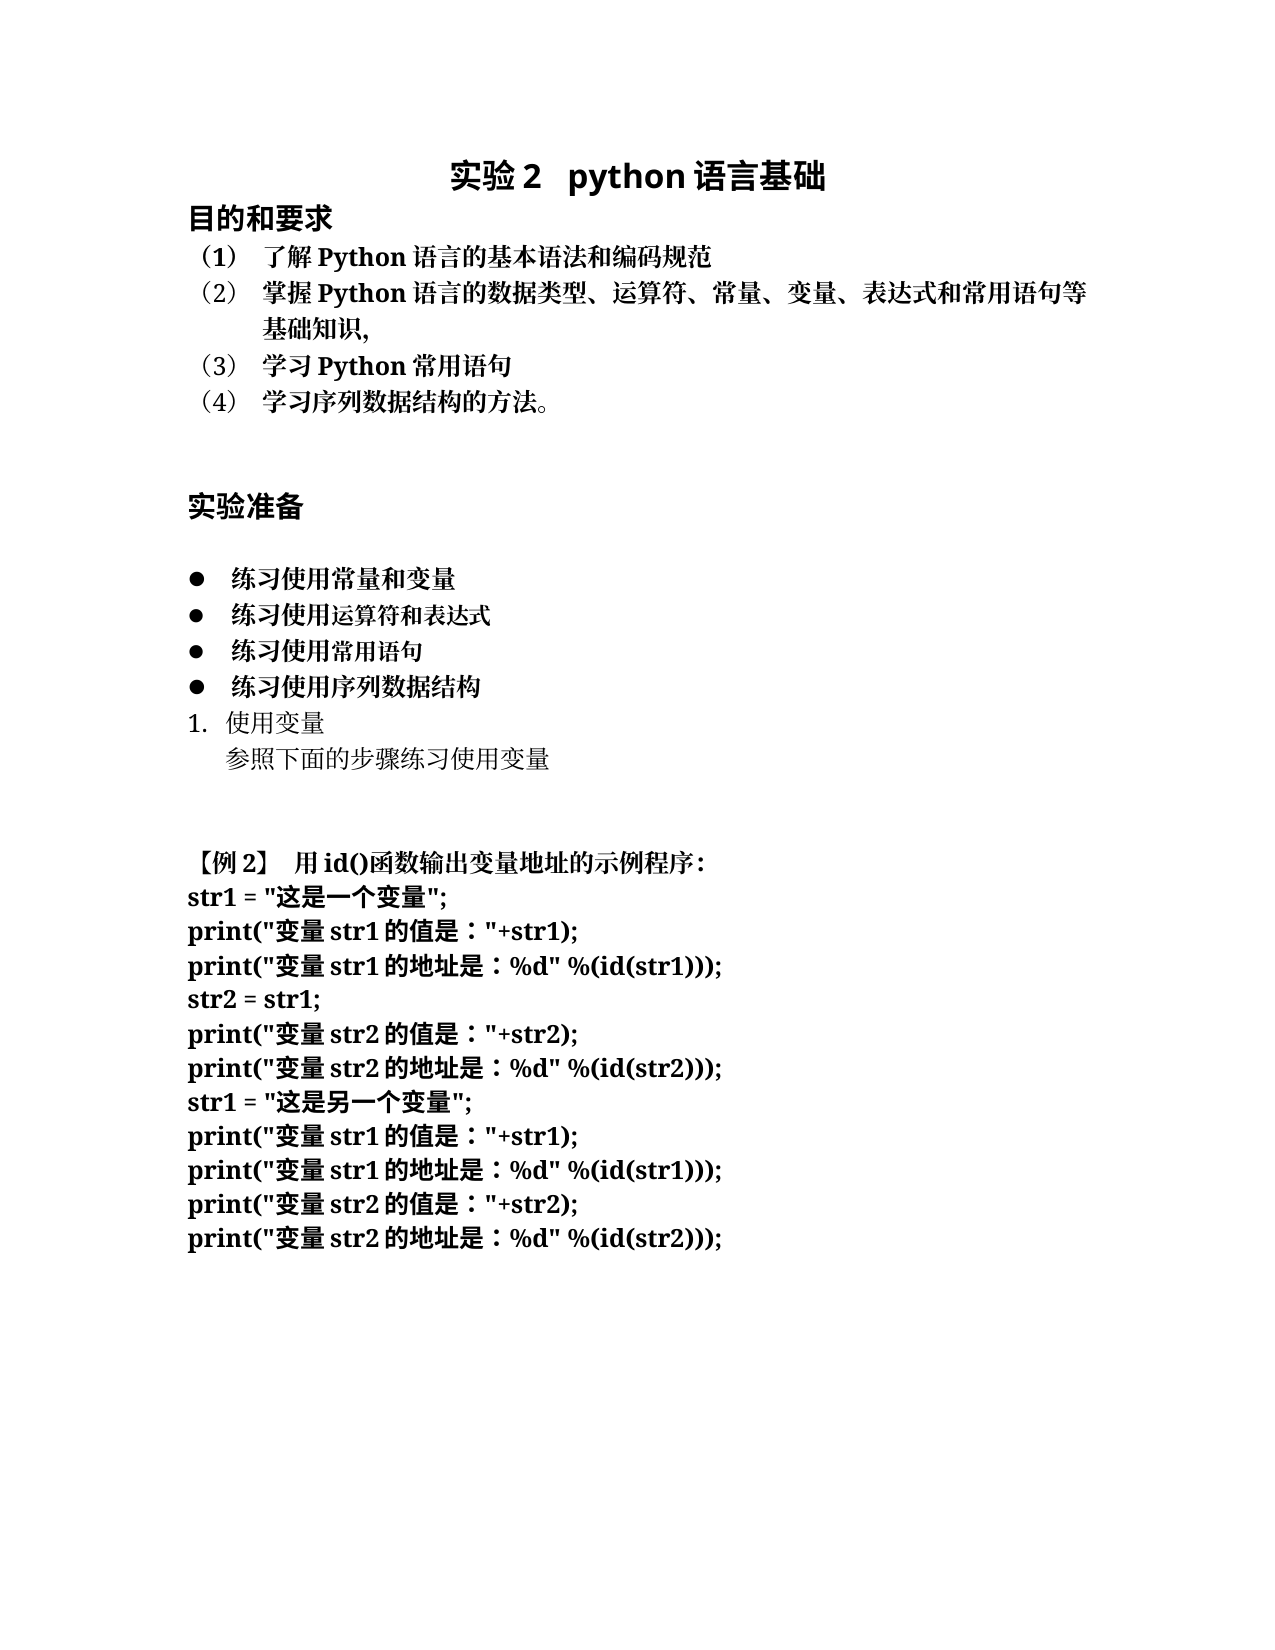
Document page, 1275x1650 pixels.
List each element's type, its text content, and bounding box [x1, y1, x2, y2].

list 练习使用运算符和表达式 [187, 596, 1087, 632]
text str2 = str1; [187, 982, 1087, 1016]
text str1 = "这是另一个变量"; [187, 1084, 1087, 1118]
text print("变量str1的地址是：%d" %(id(str1))); [187, 948, 1087, 982]
text print("变量str1的值是："+str1); [187, 1118, 1087, 1152]
list 学习序列数据结构的方法。 [187, 382, 1087, 418]
list 掌握Python语言的数据类型、运算符、常量、变量、表达式和常用语句等基础知识， [187, 274, 1087, 346]
text print("变量str2的地址是：%d" %(id(str2))); [187, 1050, 1087, 1084]
text 实验准备 [187, 486, 1087, 526]
text 【例2】 用id()函数输出变量地址的示例程序： [187, 844, 1087, 880]
text print("变量str1的值是："+str1); [187, 914, 1087, 948]
text 实验2 python语言基础 [187, 150, 1087, 198]
text 目的和要求 [187, 198, 1087, 238]
text print("变量str2的值是："+str2); [187, 1187, 1087, 1221]
text print("变量str2的地址是：%d" %(id(str2))); [187, 1221, 1087, 1255]
list 练习使用常量和变量 [187, 560, 1087, 596]
list 学习Python常用语句 [187, 346, 1087, 382]
list 了解Python语言的基本语法和编码规范 [187, 238, 1087, 274]
list 使用变量 [187, 704, 1087, 740]
text print("变量str2的值是："+str2); [187, 1016, 1087, 1050]
text str1 = "这是一个变量"; [187, 880, 1087, 914]
list 参照下面的步骤练习使用变量 [225, 740, 1087, 776]
text print("变量str1的地址是：%d" %(id(str1))); [187, 1152, 1087, 1187]
list 练习使用常用语句 [187, 632, 1087, 668]
list 练习使用序列数据结构 [187, 668, 1087, 704]
